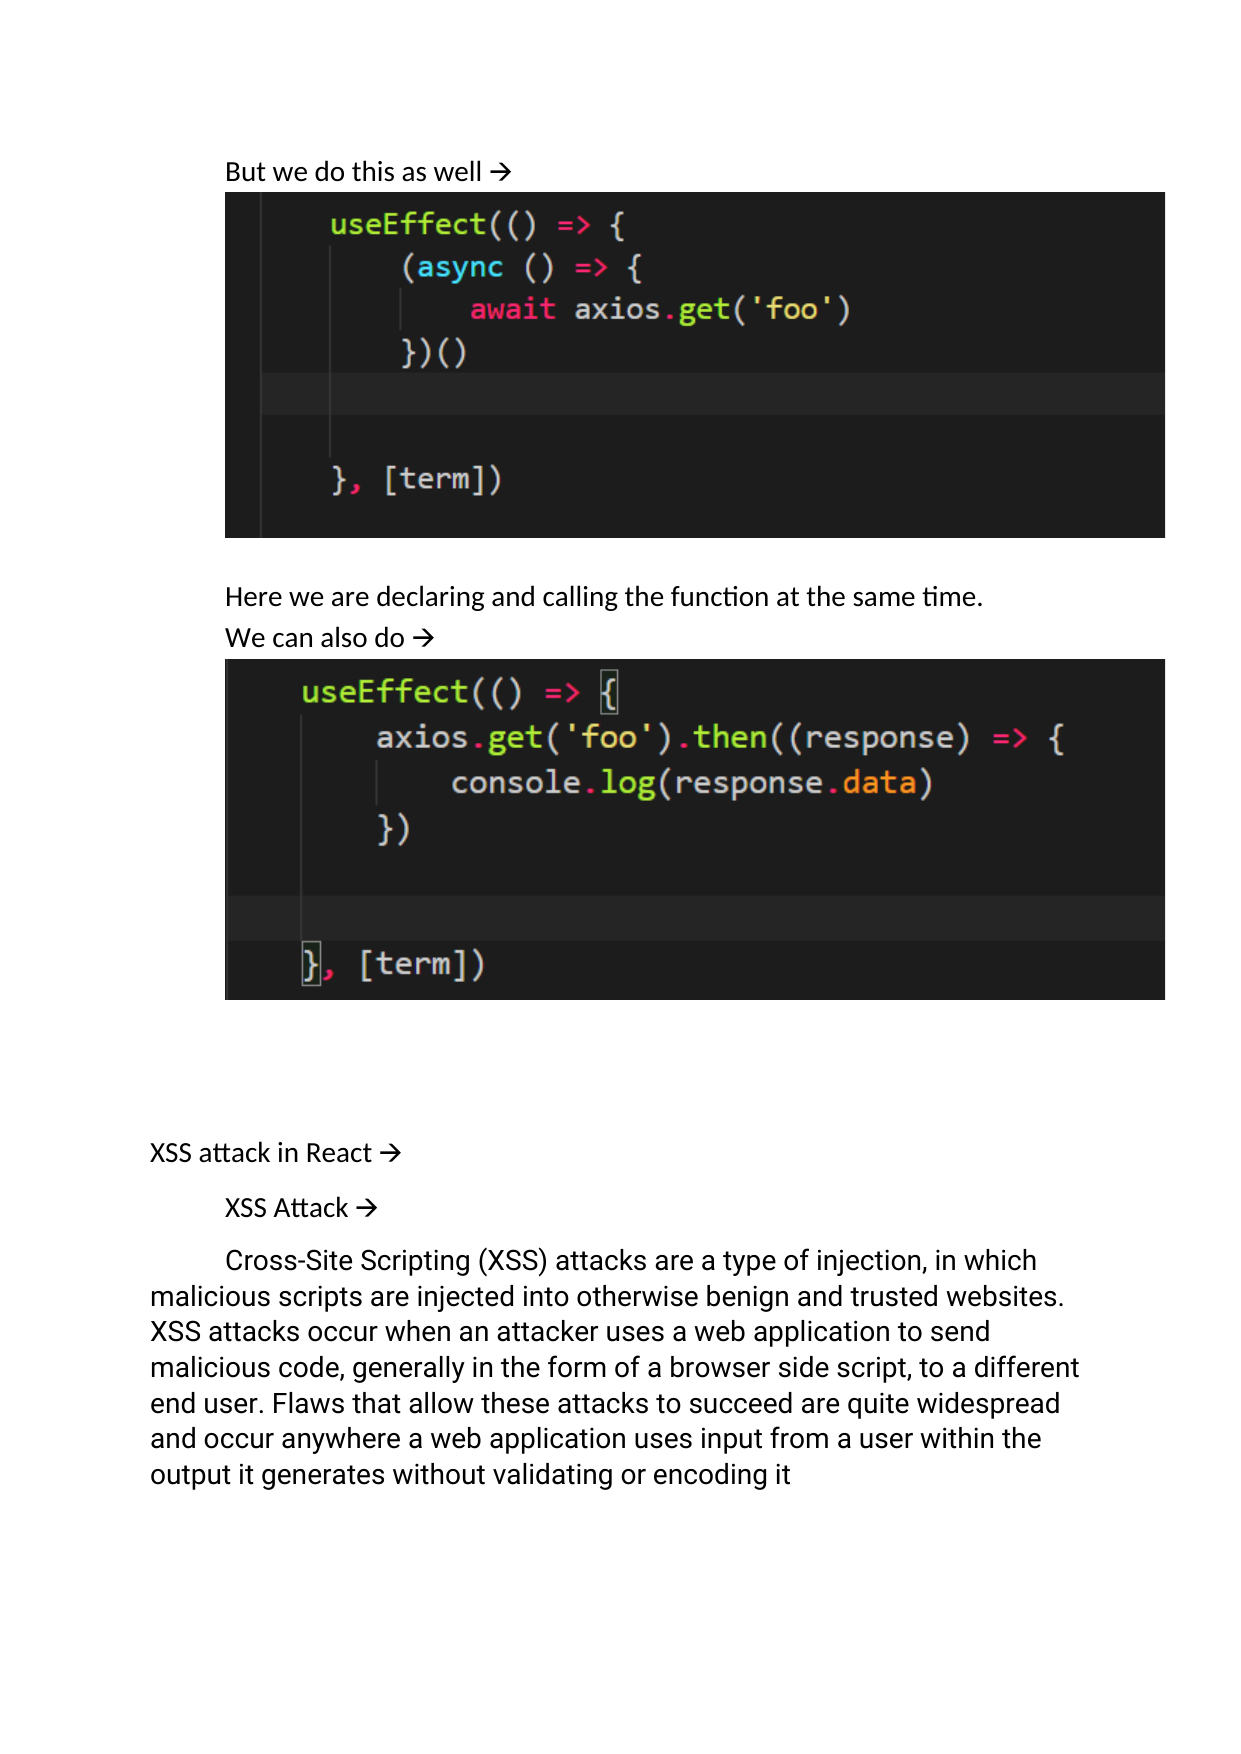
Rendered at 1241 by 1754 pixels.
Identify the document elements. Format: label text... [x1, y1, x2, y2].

picture [225, 659, 1166, 1000]
text We can also do 🡪 [225, 617, 1090, 656]
text Cross-Site Scripting (XSS) attacks are a type of injection, in which malicious scripts are injected into otherwise benign and trusted websites. XSS attacks occur when an attacker uses a web application to send malicious code, generally in the form of a browser side script, to a different end user. Flaws that allow these attacks to succeed are quite widespread and occur anywhere a web application uses input from a user within the output it generates without validating or encoding it [150, 1244, 1090, 1491]
text But we do this as well 🡪 [225, 150, 1090, 190]
text Here we are declaring and calling the function at the same time. [225, 578, 1090, 614]
text XSS attack in React 🡪 [150, 1134, 1090, 1170]
text XSS Attack 🡪 [150, 1189, 1090, 1225]
picture [225, 192, 1166, 538]
